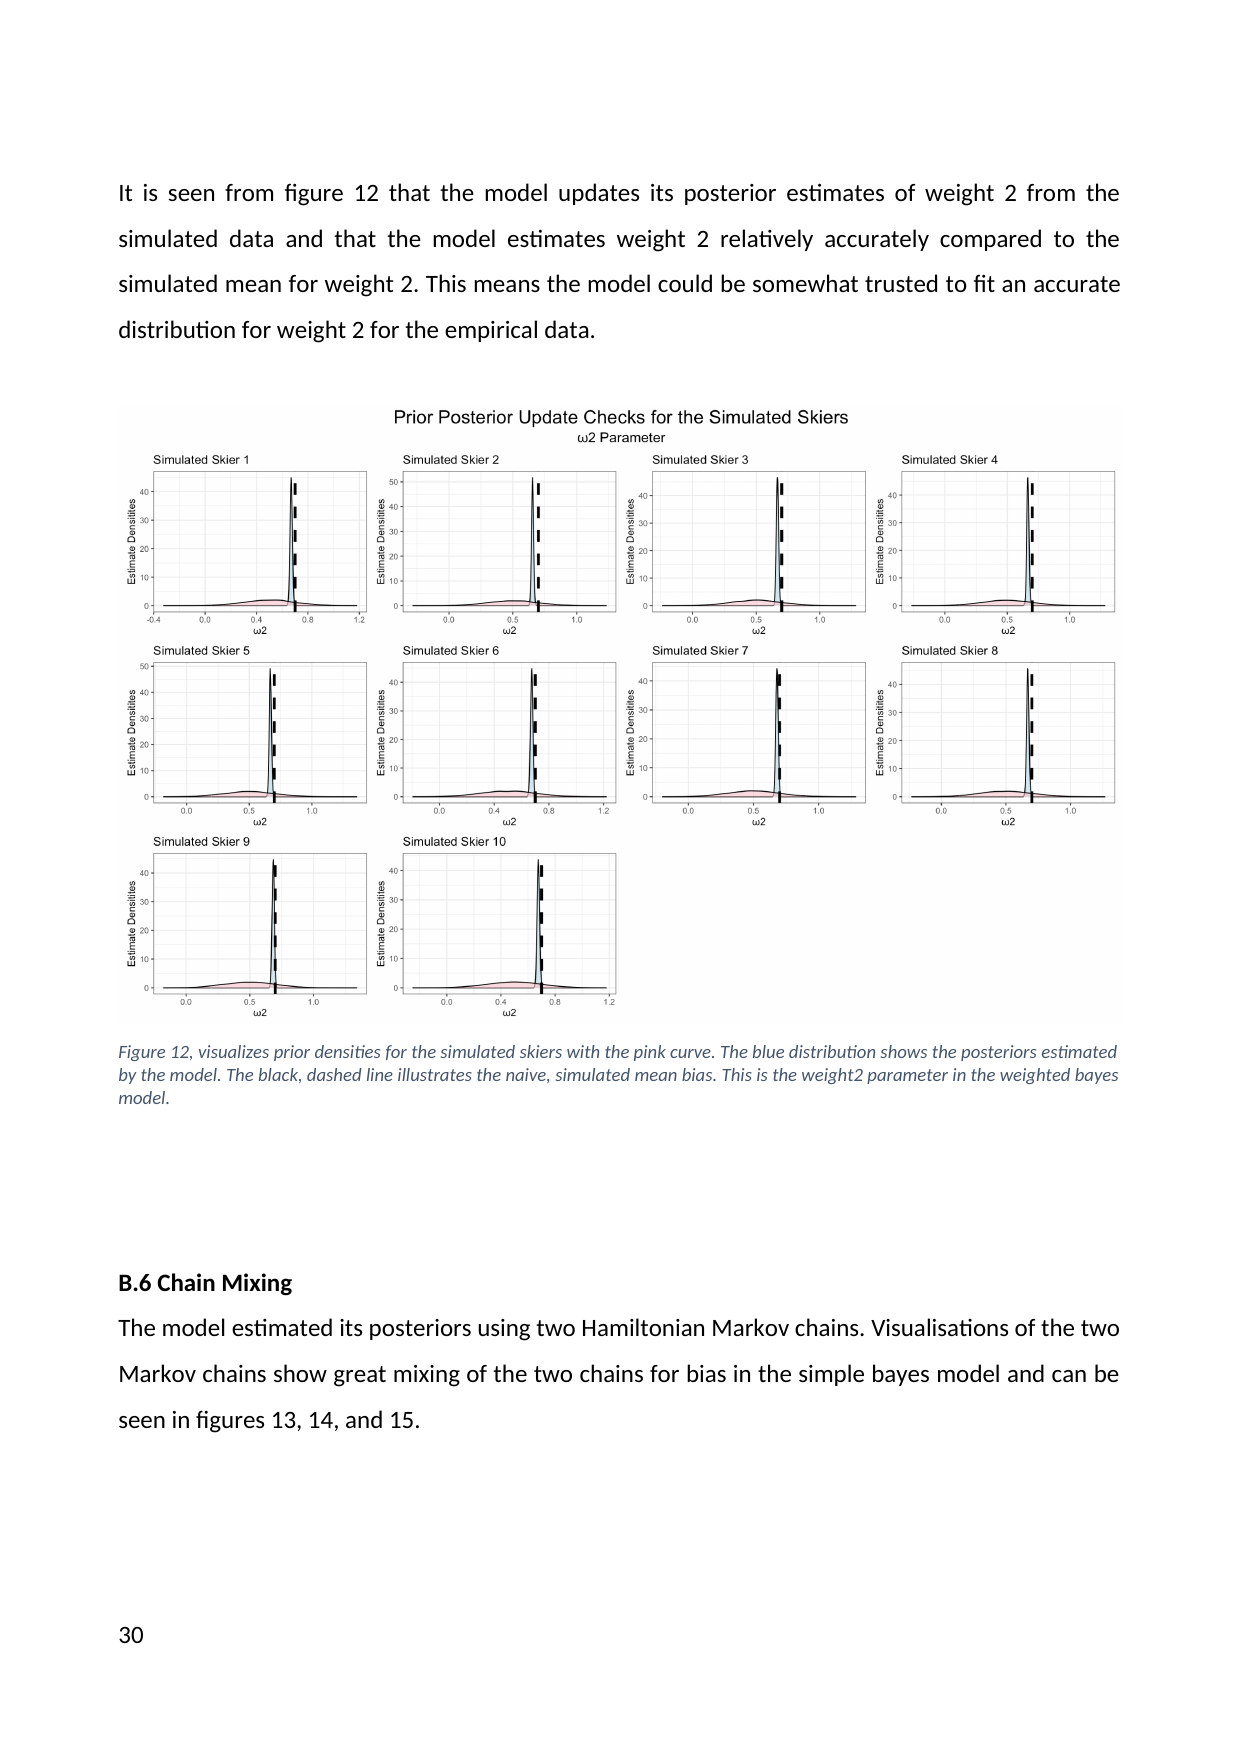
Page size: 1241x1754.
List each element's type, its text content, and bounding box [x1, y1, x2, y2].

text It is seen from figure 12 that the model updates its posterior estimates of weight 2 from the simulated data and that the model estimates weight 2 relatively accurately compared to the simulated mean for weight 2. This means the model could be somewhat trusted to fit an accurate distribution for weight 2 for the empirical data. [118, 177, 1122, 345]
text Figure 12, visualizes prior densities for the simulated skiers with the pink curve. The blue distribution shows the posteriors estimated by the model. The black, dashed line illustrates the naive, simulated mean bias. This is the weight2 parameter in the weighted bayes model. [118, 1040, 1122, 1109]
picture [118, 405, 1123, 1025]
text B.6 Chain Mixing [118, 1267, 1122, 1297]
text The model estimated its posteriors using two Hamiltonian Markov chains. Visualisations of the two Markov chains show great mixing of the two chains for bias in the simple bayes model and can be seen in figures 13, 14, and 15. [118, 1312, 1122, 1434]
